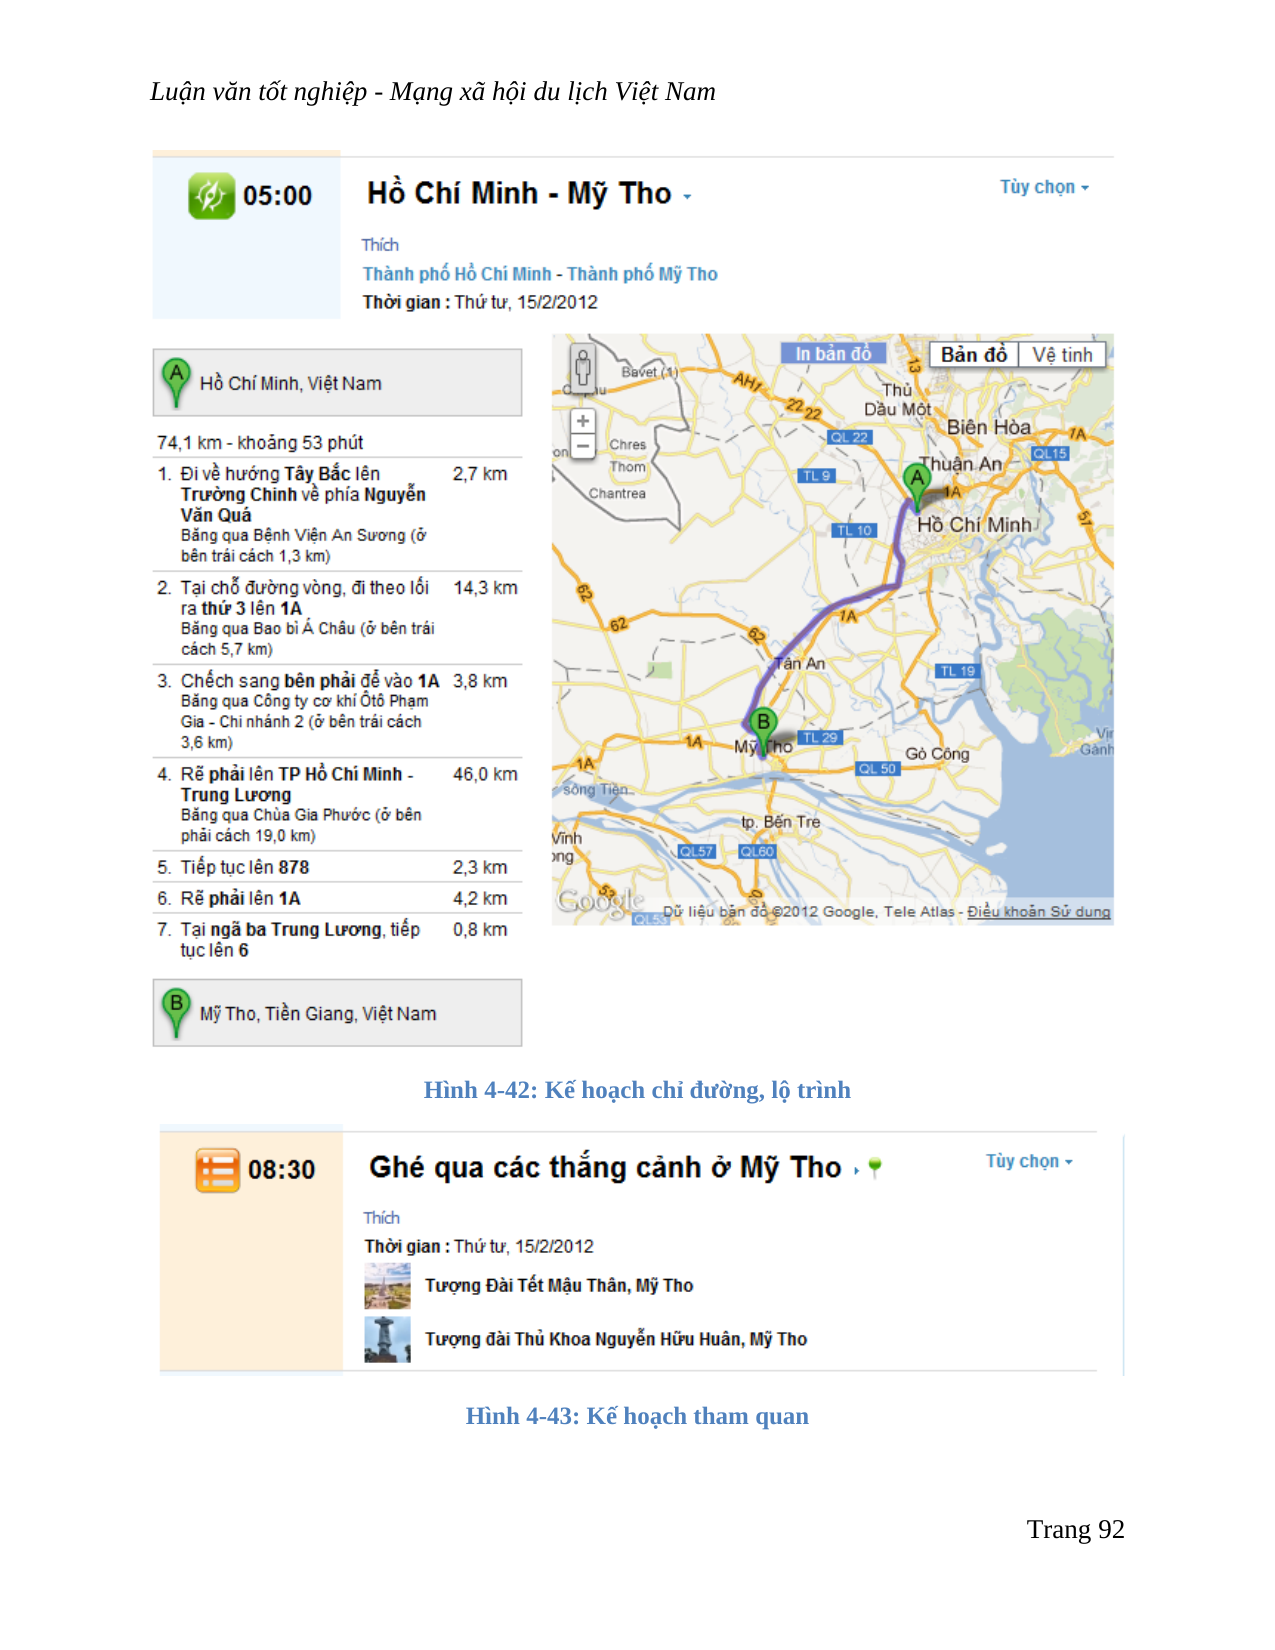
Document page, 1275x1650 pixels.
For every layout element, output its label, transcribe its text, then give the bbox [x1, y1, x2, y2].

picture [150, 1124, 1125, 1376]
picture [150, 150, 1125, 1050]
